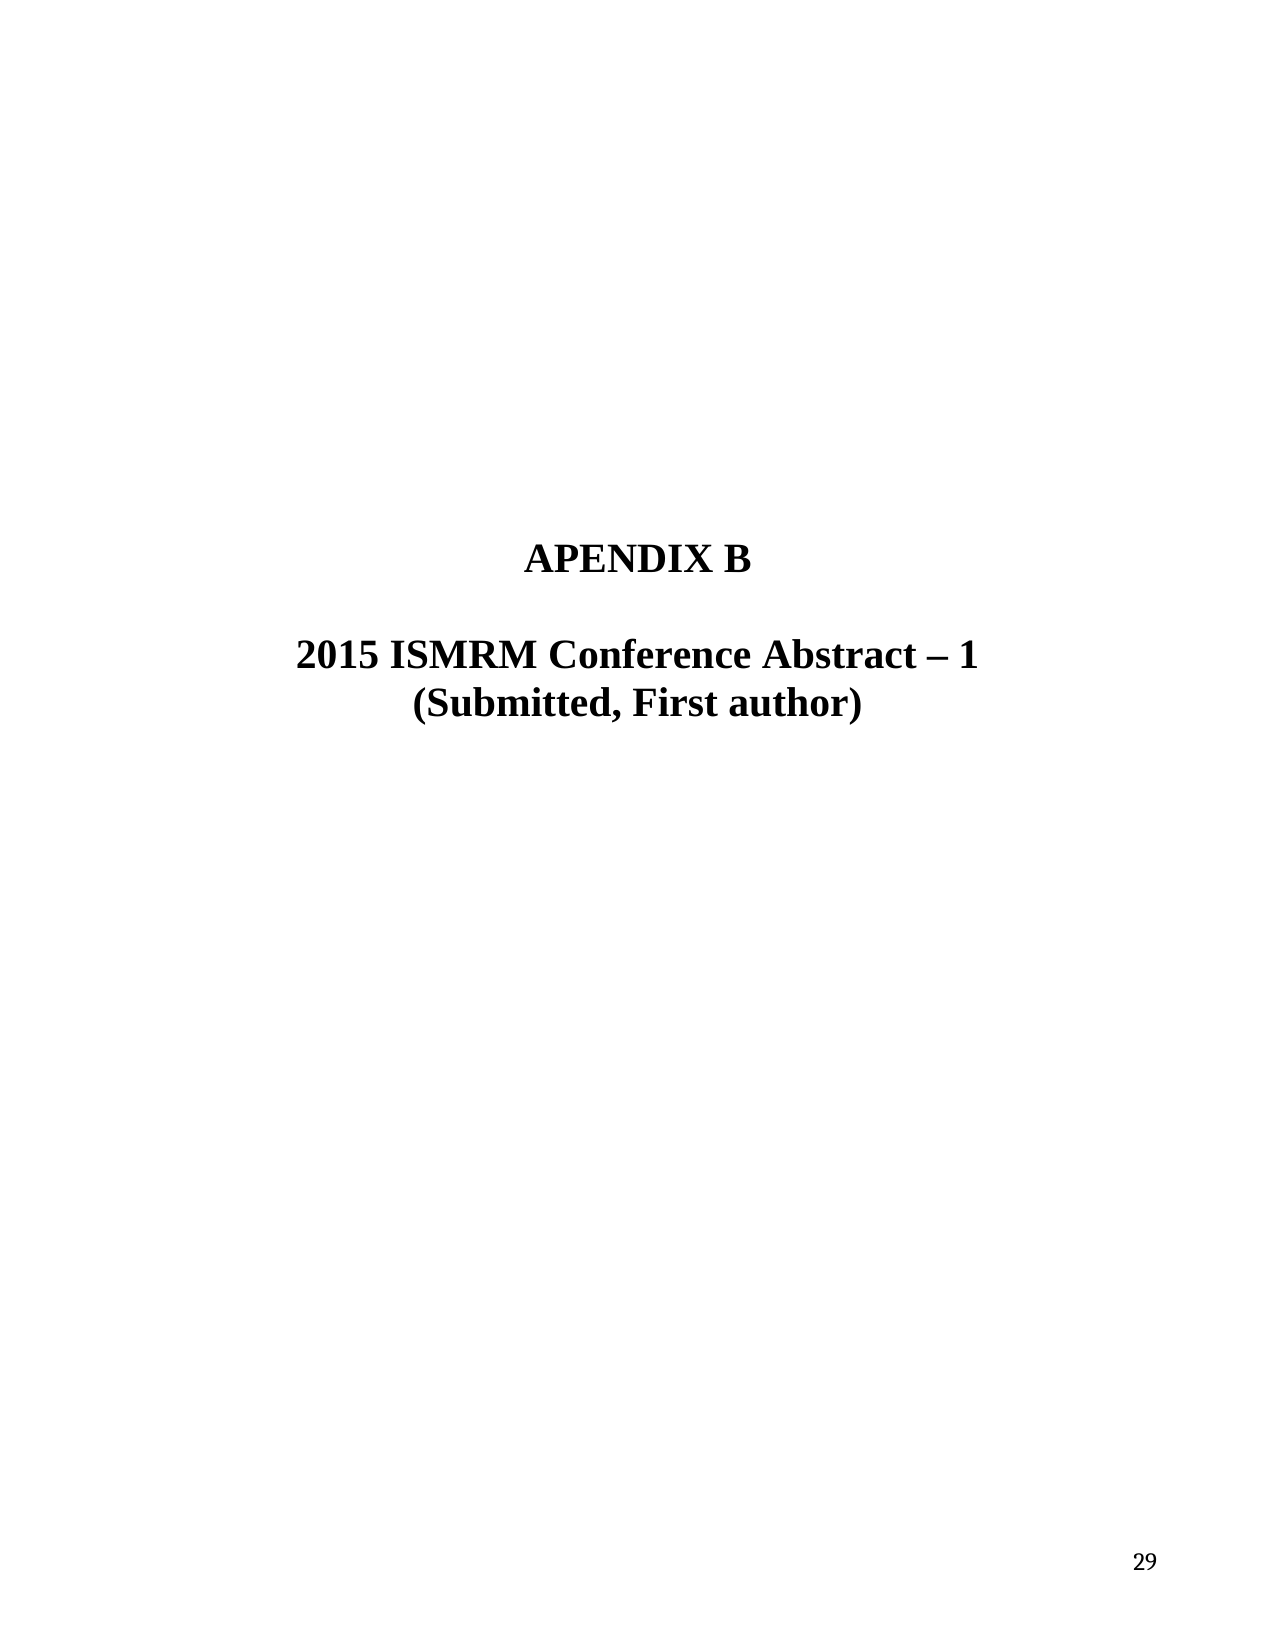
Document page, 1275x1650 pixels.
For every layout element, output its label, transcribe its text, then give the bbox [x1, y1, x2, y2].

text (Submitted, First author) [118, 677, 1157, 725]
text 2015 ISMRM Conference Abstract – 1 [118, 629, 1157, 677]
text APENDIX B [118, 533, 1157, 581]
